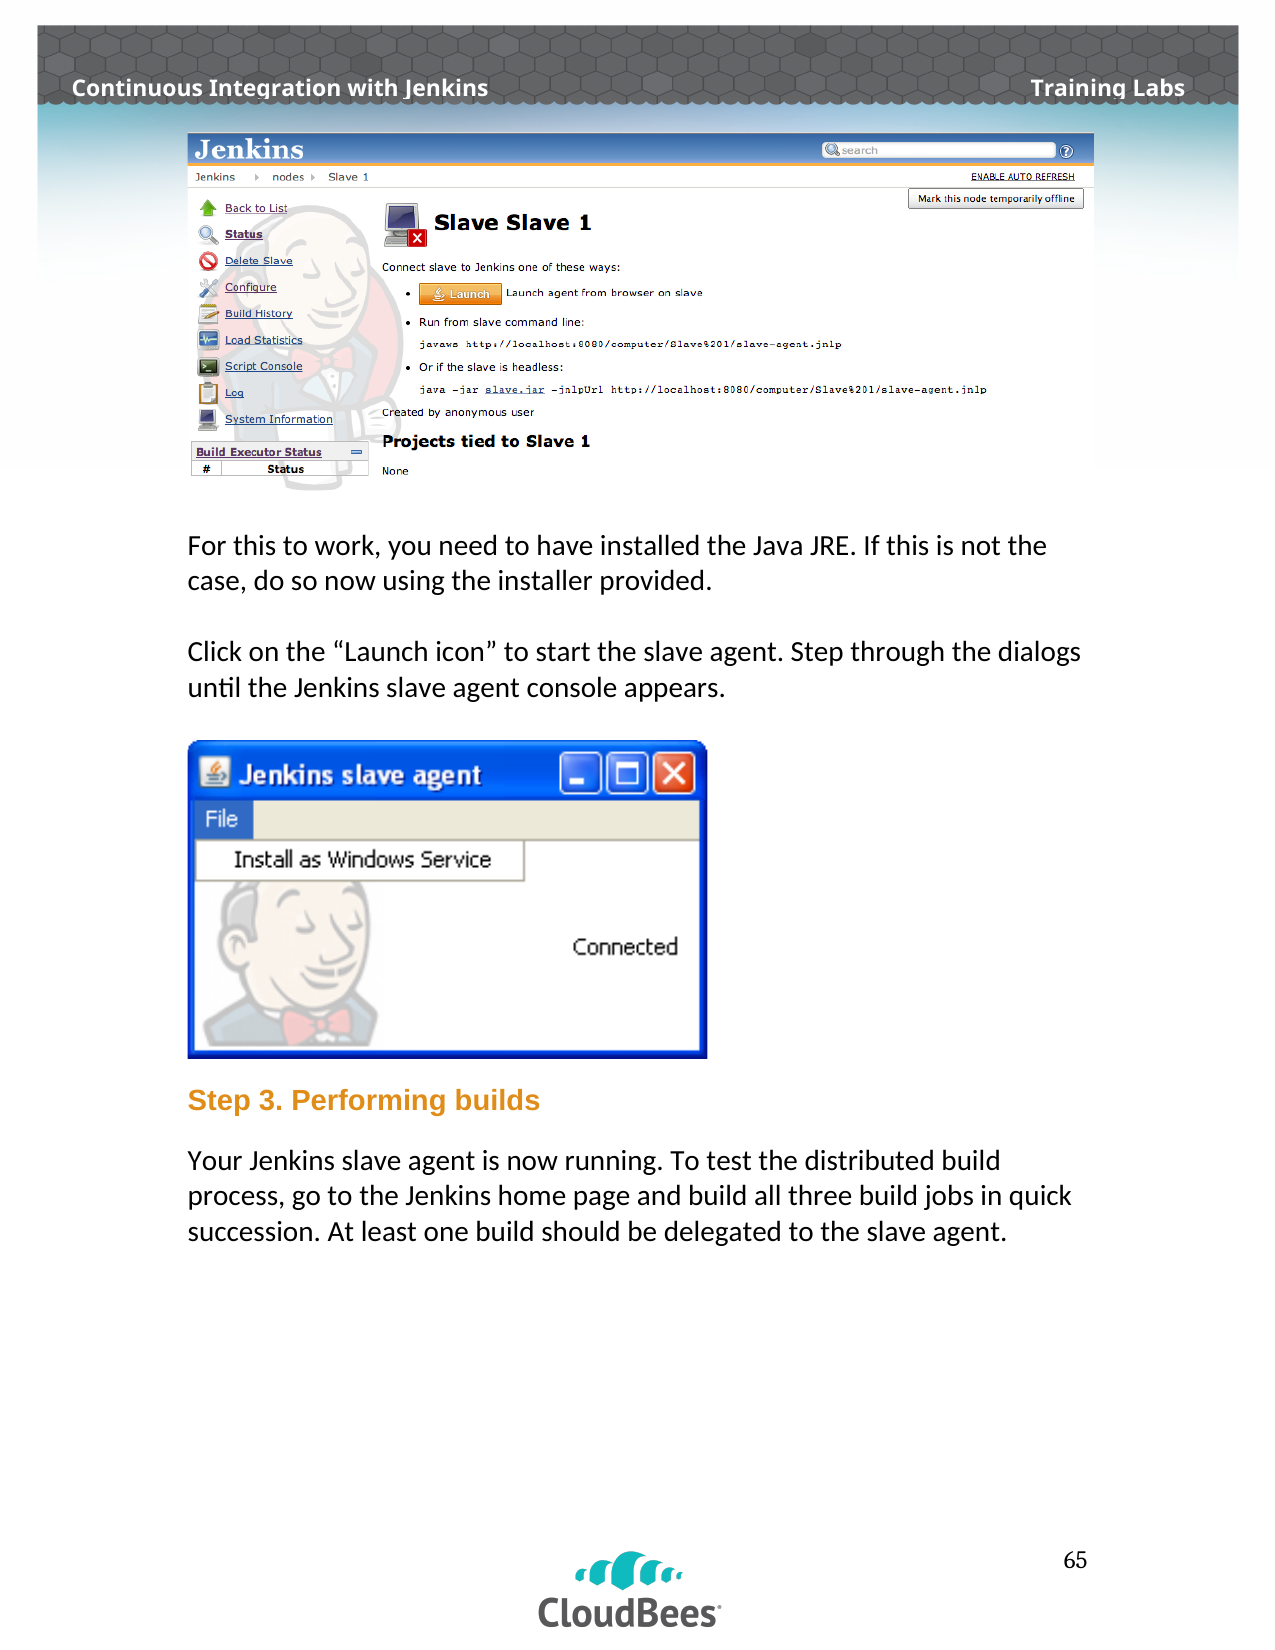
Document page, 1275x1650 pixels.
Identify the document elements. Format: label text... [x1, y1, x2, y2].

picture [525, 1538, 729, 1650]
picture [0, 0, 1275, 491]
text For this to work, you need to have installed the Java JRE. If this is not the case, do so now using the installer provided. [187, 527, 1087, 598]
subtitle Step 3. Performing builds [187, 1083, 1087, 1117]
text Click on the “Launch icon” to start the slave agent. Step through the dialogs until the Jenkins slave agent console appears. [187, 633, 1087, 705]
picture [187, 740, 708, 1059]
text Your Jenkins slave agent is now running. To test the distributed build process, go to the Jenkins home page and build all three build jobs in quick succession. At least one build should be delegated to the slave agent. [187, 1142, 1087, 1248]
